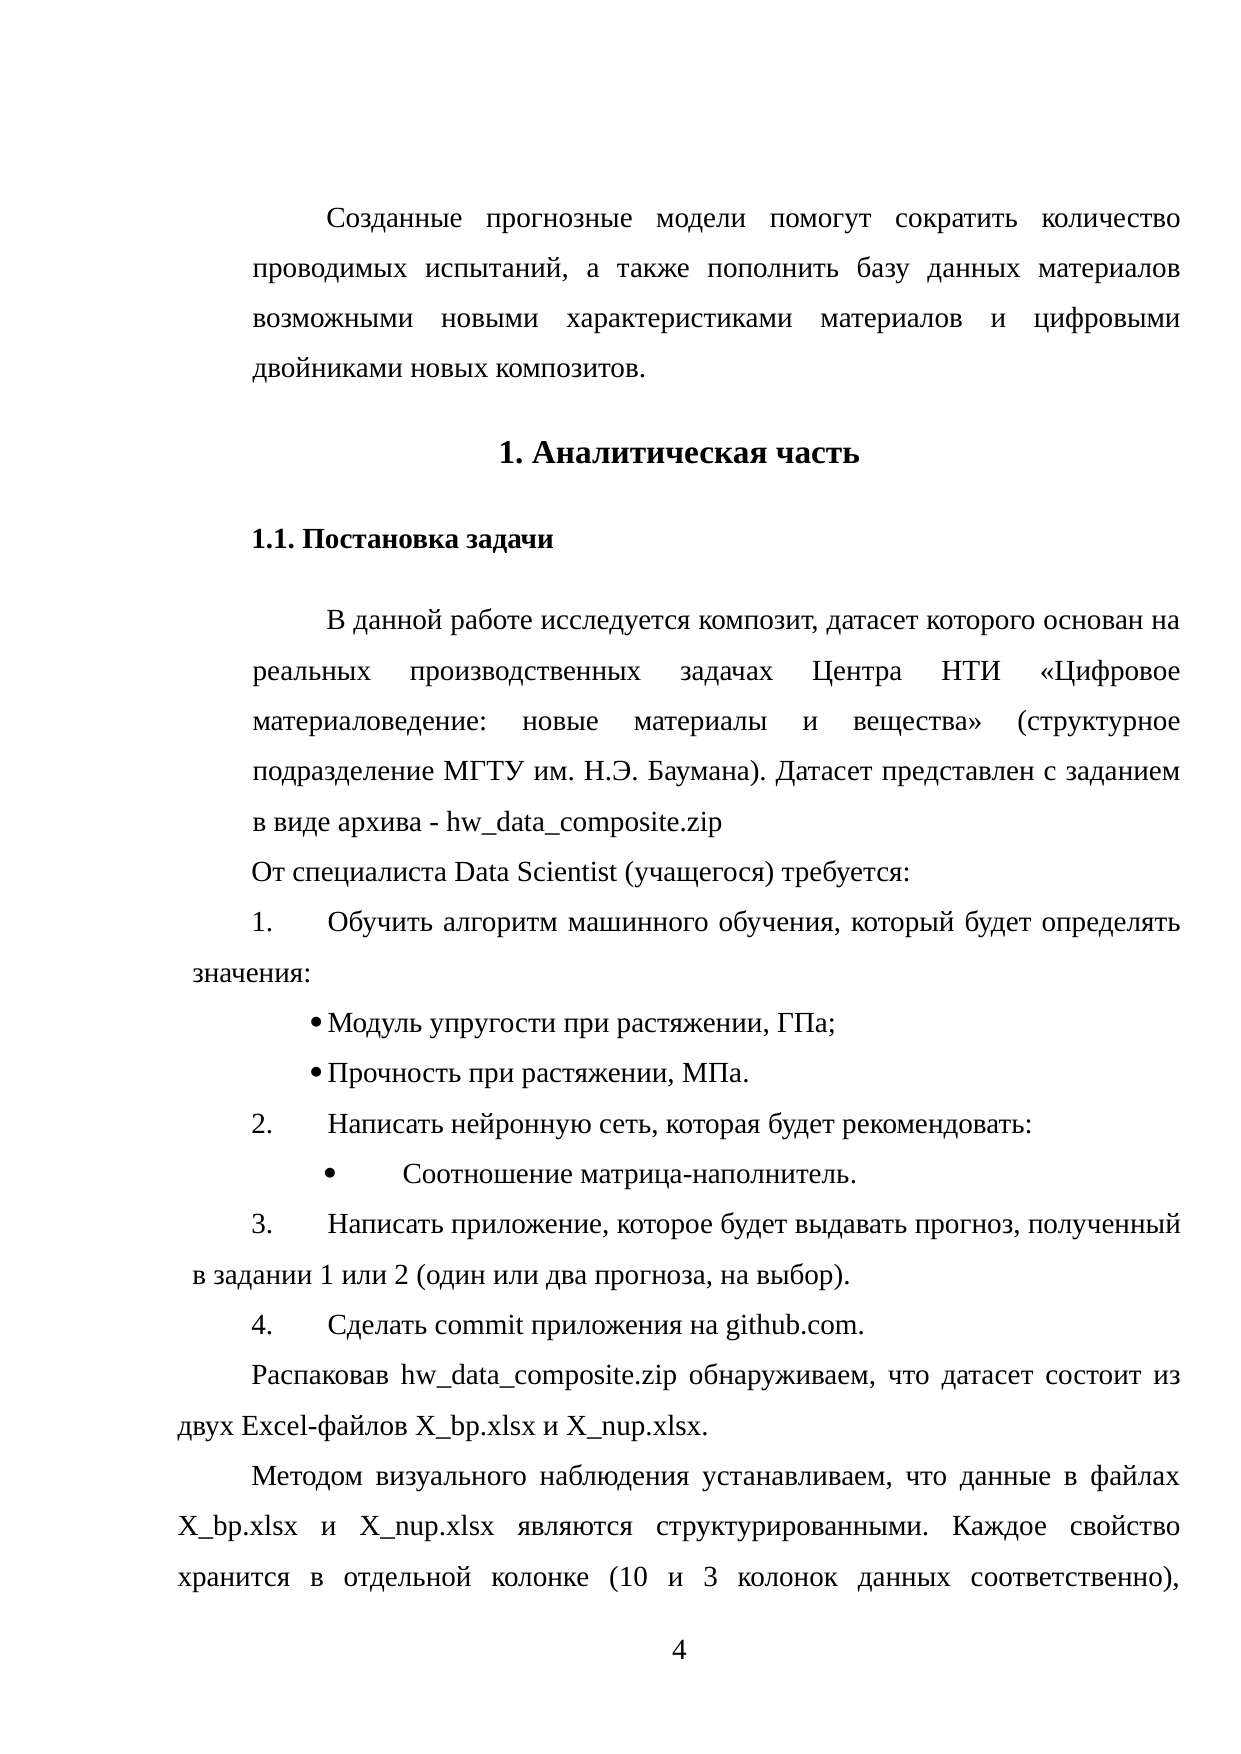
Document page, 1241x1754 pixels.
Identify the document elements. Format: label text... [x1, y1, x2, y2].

text Распаковав hw_data_composite.zip обнаруживаем, что датасет состоит из двух Excel-файлов X_bp.xlsx и Х_nup.xlsx. [177, 1357, 1181, 1441]
list В данной работе исследуется композит, датасет которого основан на реальных производственных задачах Центра НТИ «Цифровое материаловедение: новые материалы и вещества» (структурное подразделение МГТУ им. Н.Э. Баумана). Датасет представлен с заданием в виде архива - hw_data_composite.zip [252, 602, 1181, 837]
list Модуль упругости при растяжении, ГПа; [252, 1005, 1181, 1039]
list Обучить алгоритм машинного обучения, который будет определять значения: [192, 904, 1181, 988]
list 1. Аналитическая часть [177, 432, 1181, 471]
list Сделать commit приложения на github.com. [192, 1307, 1181, 1341]
list Прочность при растяжении, МПа. [252, 1055, 1181, 1089]
list Соотношение матрица-наполнитель. [266, 1156, 1181, 1190]
list Написать нейронную сеть, которая будет рекомендовать: [192, 1106, 1181, 1139]
list Созданные прогнозные модели помогут сократить количество проводимых испытаний, а также пополнить базу данных материалов возможными новыми характеристиками материалов и цифровыми двойниками новых композитов. [252, 200, 1181, 384]
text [177, 1458, 1181, 1592]
text От специалиста Data Scientist (учащегося) требуется: [177, 854, 1181, 888]
list 1.1. Постановка задачи [177, 521, 1181, 554]
list Написать приложение, которое будет выдавать прогноз, полученный в задании 1 или 2 (один или два прогноза, на выбор). [192, 1207, 1181, 1290]
